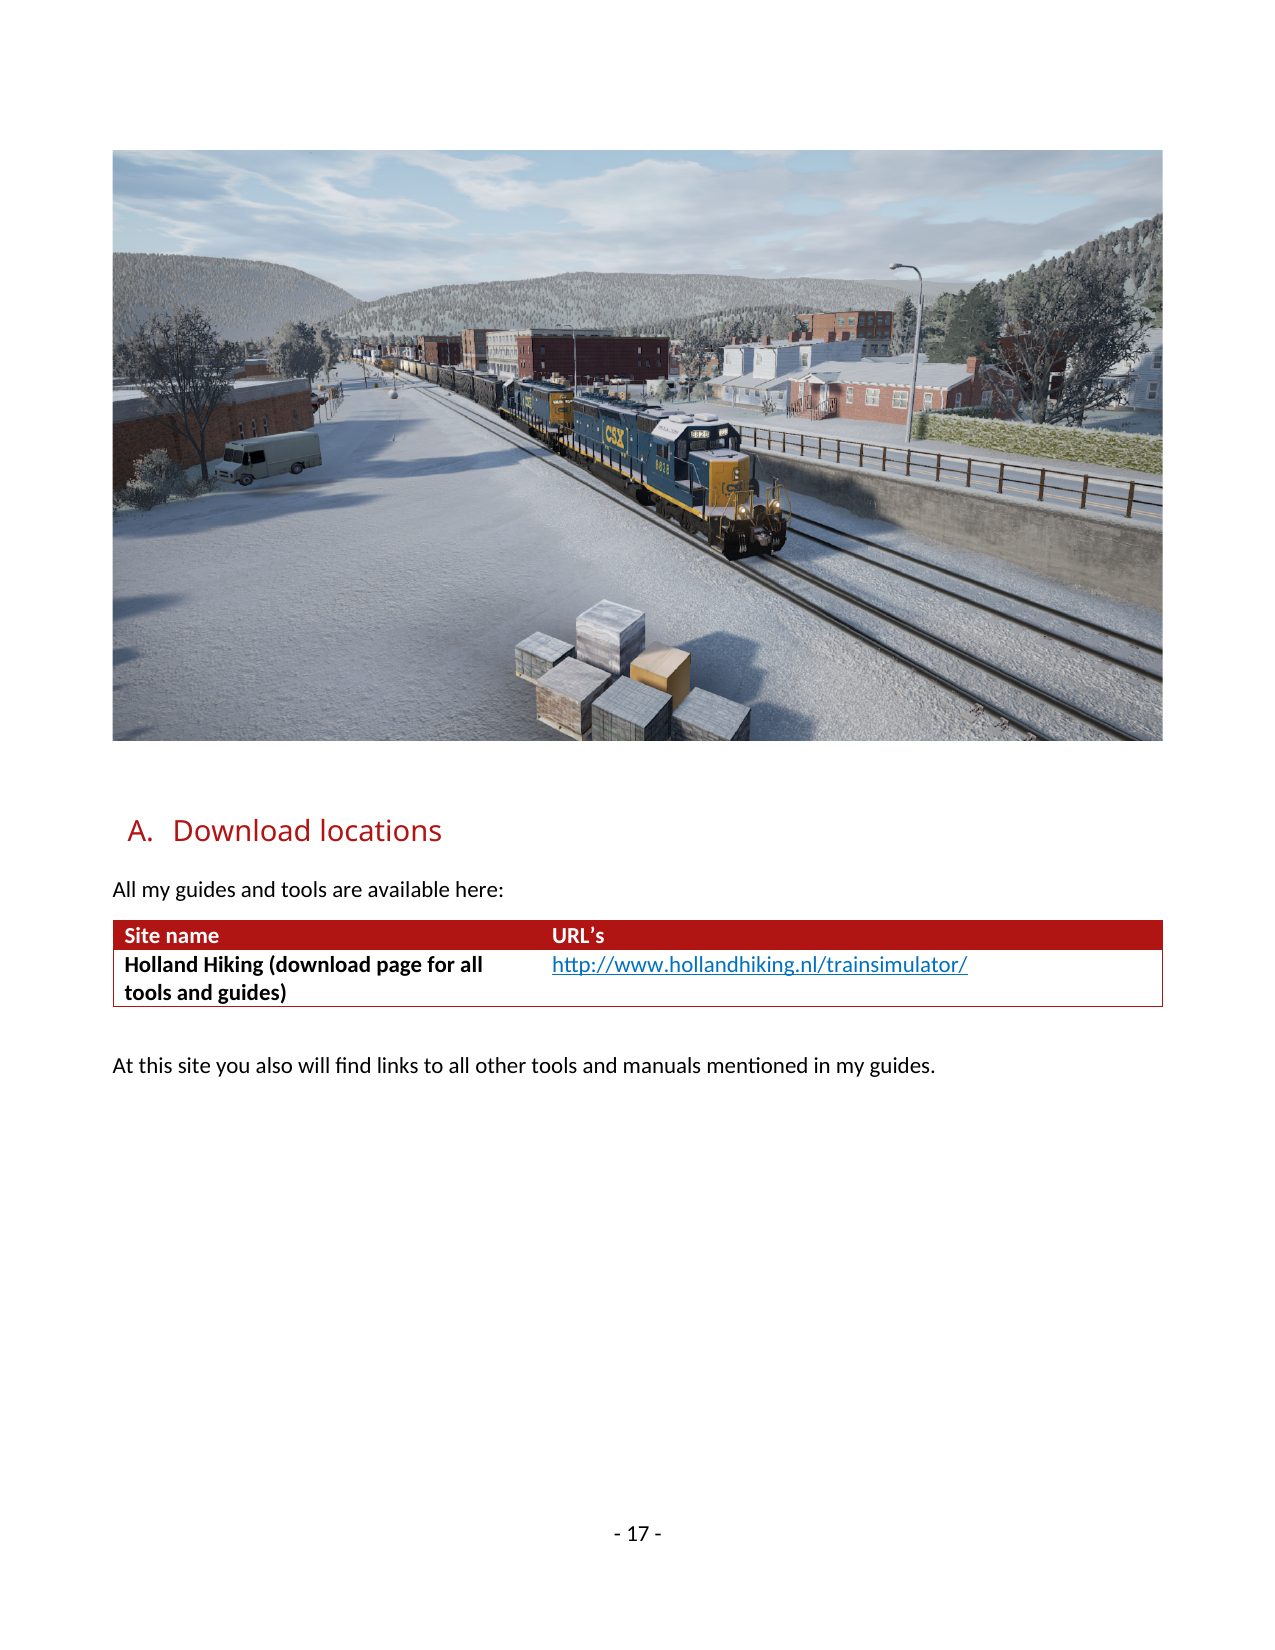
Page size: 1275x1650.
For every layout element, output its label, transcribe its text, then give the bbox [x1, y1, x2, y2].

table_cell http://www.hollandhiking.nl/trainsimulator/ [541, 950, 1162, 1006]
text At this site you also will find links to all other tools and manuals mentioned in my guides. [112, 1052, 1162, 1079]
table_cell Holland Hiking (download page for all tools and guides) [114, 950, 541, 1006]
table_header URL’s [541, 921, 1162, 949]
picture [112, 150, 1163, 741]
table_header Site name [114, 921, 541, 949]
text All my guides and tools are available here: [112, 875, 1162, 903]
text Download locations [127, 810, 1162, 850]
